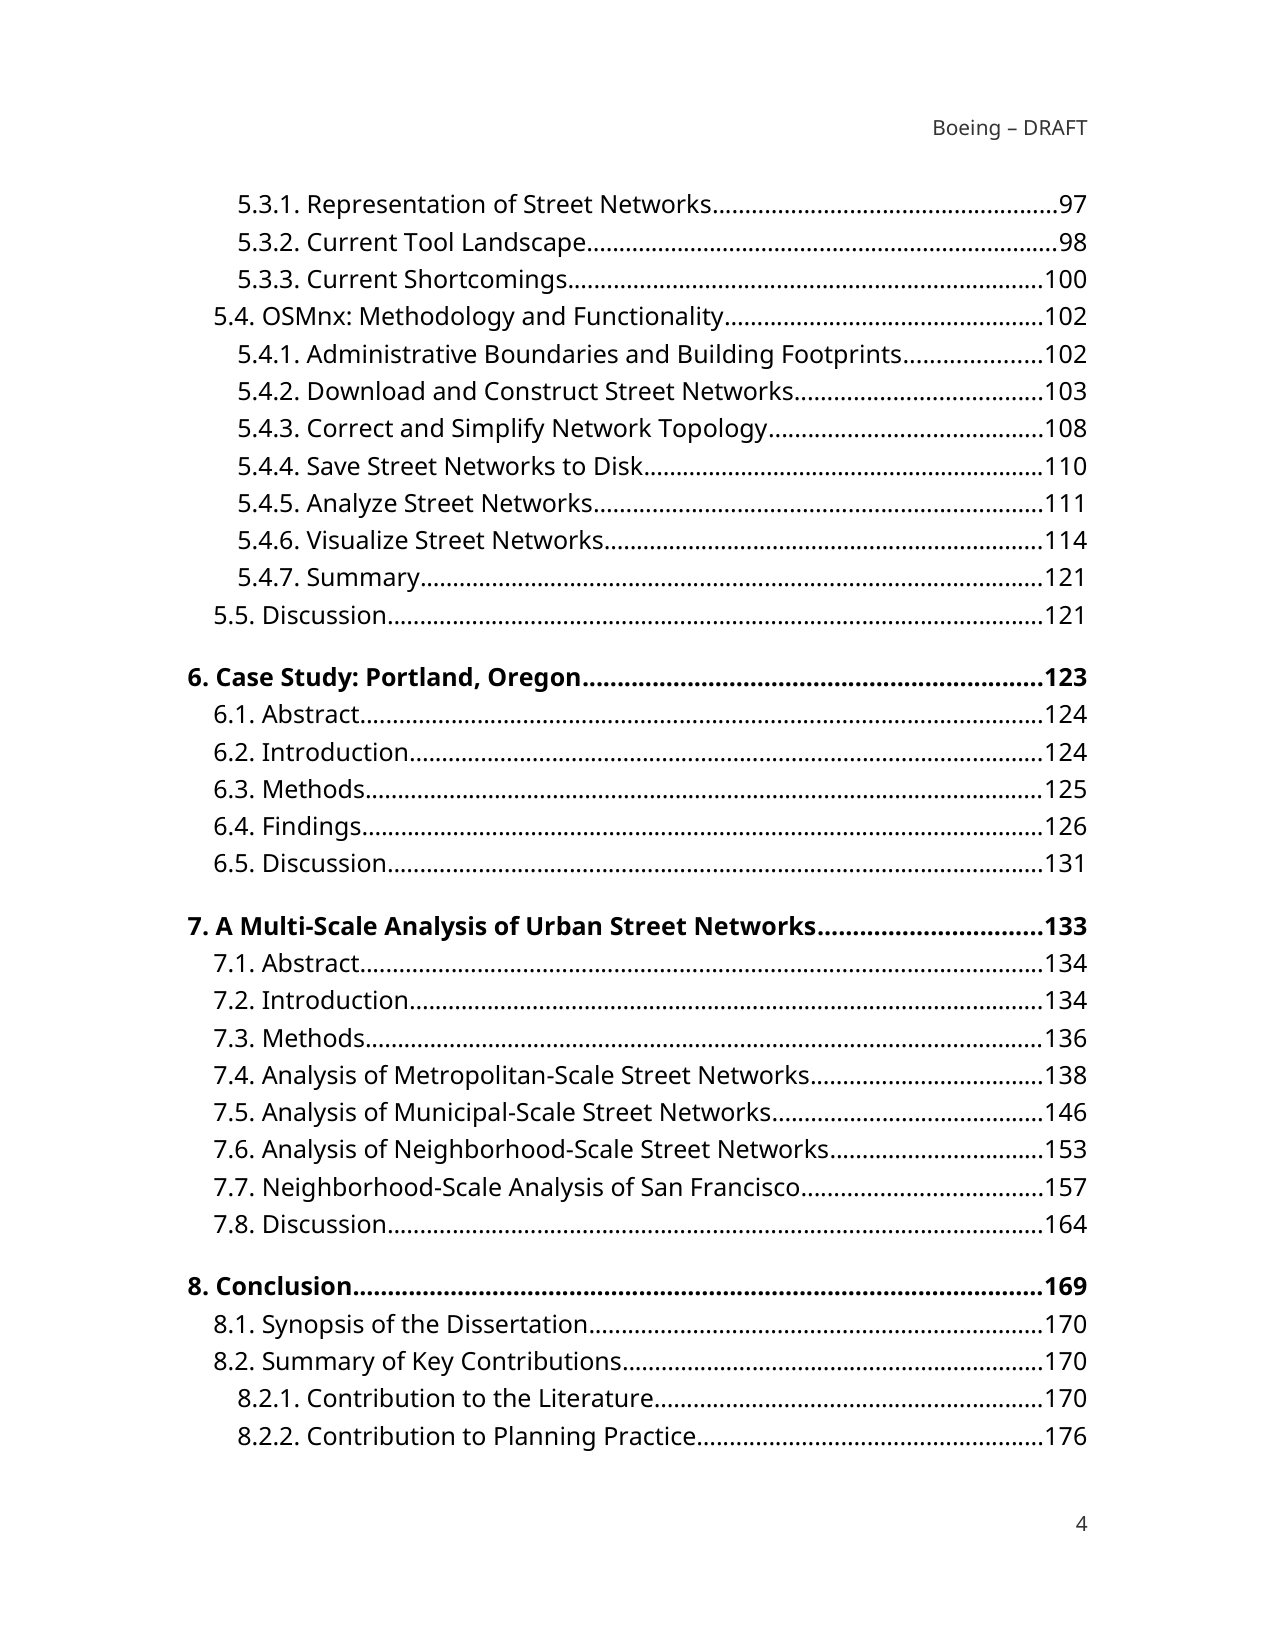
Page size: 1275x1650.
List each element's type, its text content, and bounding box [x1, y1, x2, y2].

text 6.3. Methods 125 [213, 772, 1087, 806]
text 8.2. Summary of Key Contributions 170 [213, 1344, 1087, 1378]
text 5.4.2. Download and Construct Street Networks 103 [237, 374, 1087, 408]
text 5.4.6. Visualize Street Networks 114 [237, 523, 1087, 557]
text 7.6. Analysis of Neighborhood-Scale Street Networks 153 [213, 1132, 1087, 1166]
text 5.4.4. Save Street Networks to Disk 110 [237, 448, 1087, 482]
text 5.5. Discussion 121 [213, 598, 1087, 632]
text 6.4. Findings 126 [213, 809, 1087, 843]
text 5.4.5. Analyze Street Networks 111 [237, 486, 1087, 520]
text 5.4.1. Administrative Boundaries and Building Footprints 102 [237, 337, 1087, 371]
text 7.8. Discussion 164 [213, 1207, 1087, 1241]
text 8. Conclusion 169 [187, 1269, 1087, 1303]
text 6.2. Introduction 124 [213, 734, 1087, 768]
text 6.5. Discussion 131 [213, 846, 1087, 880]
text 7.7. Neighborhood-Scale Analysis of San Francisco 157 [213, 1170, 1087, 1204]
text 7.3. Methods 136 [213, 1021, 1087, 1054]
text 6.1. Abstract 124 [213, 697, 1087, 731]
text 7.1. Abstract 134 [213, 946, 1087, 980]
text 5.4.7. Summary 121 [237, 560, 1087, 594]
text 7.5. Analysis of Municipal-Scale Street Networks 146 [213, 1095, 1087, 1129]
text 7. A Multi-Scale Analysis of Urban Street Networks 133 [187, 909, 1087, 943]
text 6. Case Study: Portland, Oregon 123 [187, 660, 1087, 694]
text 7.2. Introduction 134 [213, 983, 1087, 1017]
text 7.4. Analysis of Metropolitan-Scale Street Networks 138 [213, 1058, 1087, 1092]
text 5.4.3. Correct and Simplify Network Topology 108 [237, 411, 1087, 445]
text 8.1. Synopsis of the Dissertation 170 [213, 1307, 1087, 1341]
text 5.3.1. Representation of Street Networks 97 [237, 187, 1087, 221]
text 8.2.2. Contribution to Planning Practice 176 [237, 1418, 1087, 1452]
text 5.3.3. Current Shortcomings 100 [237, 262, 1087, 296]
text 8.2.1. Contribution to the Literature 170 [237, 1381, 1087, 1415]
text 5.4. OSMnx: Methodology and Functionality 102 [213, 299, 1087, 333]
text 5.3.2. Current Tool Landscape 98 [237, 225, 1087, 259]
